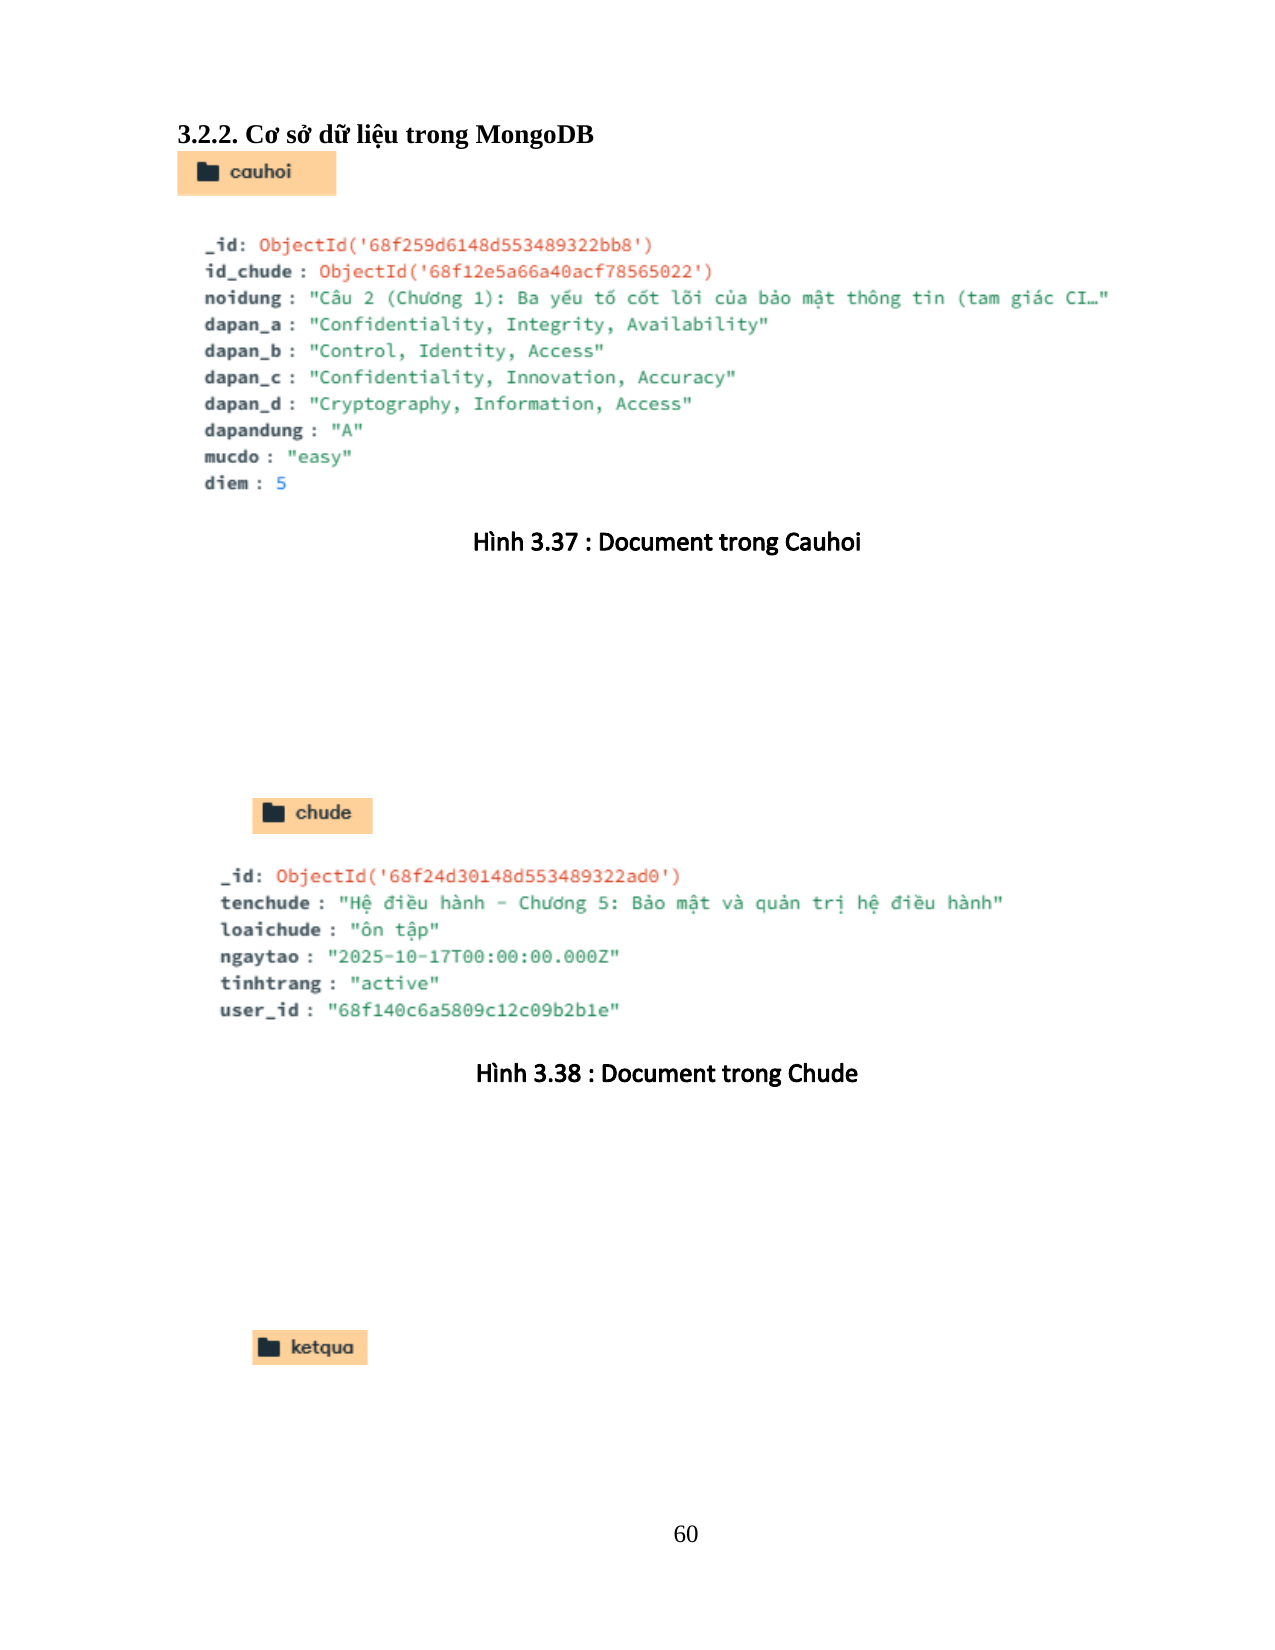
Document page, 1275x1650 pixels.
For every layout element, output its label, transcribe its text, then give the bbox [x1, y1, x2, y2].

picture [177, 151, 337, 196]
subtitle 3.2.2. Cơ sở dữ liệu trong MongoDB [177, 118, 1157, 149]
text Hình 3.37 : Document trong Cauhoi [177, 524, 1157, 557]
picture [188, 214, 1146, 505]
picture [214, 852, 1024, 1037]
picture [252, 798, 373, 834]
text Hình 3.38 : Document trong Chude [177, 1055, 1157, 1088]
picture [252, 1330, 368, 1365]
